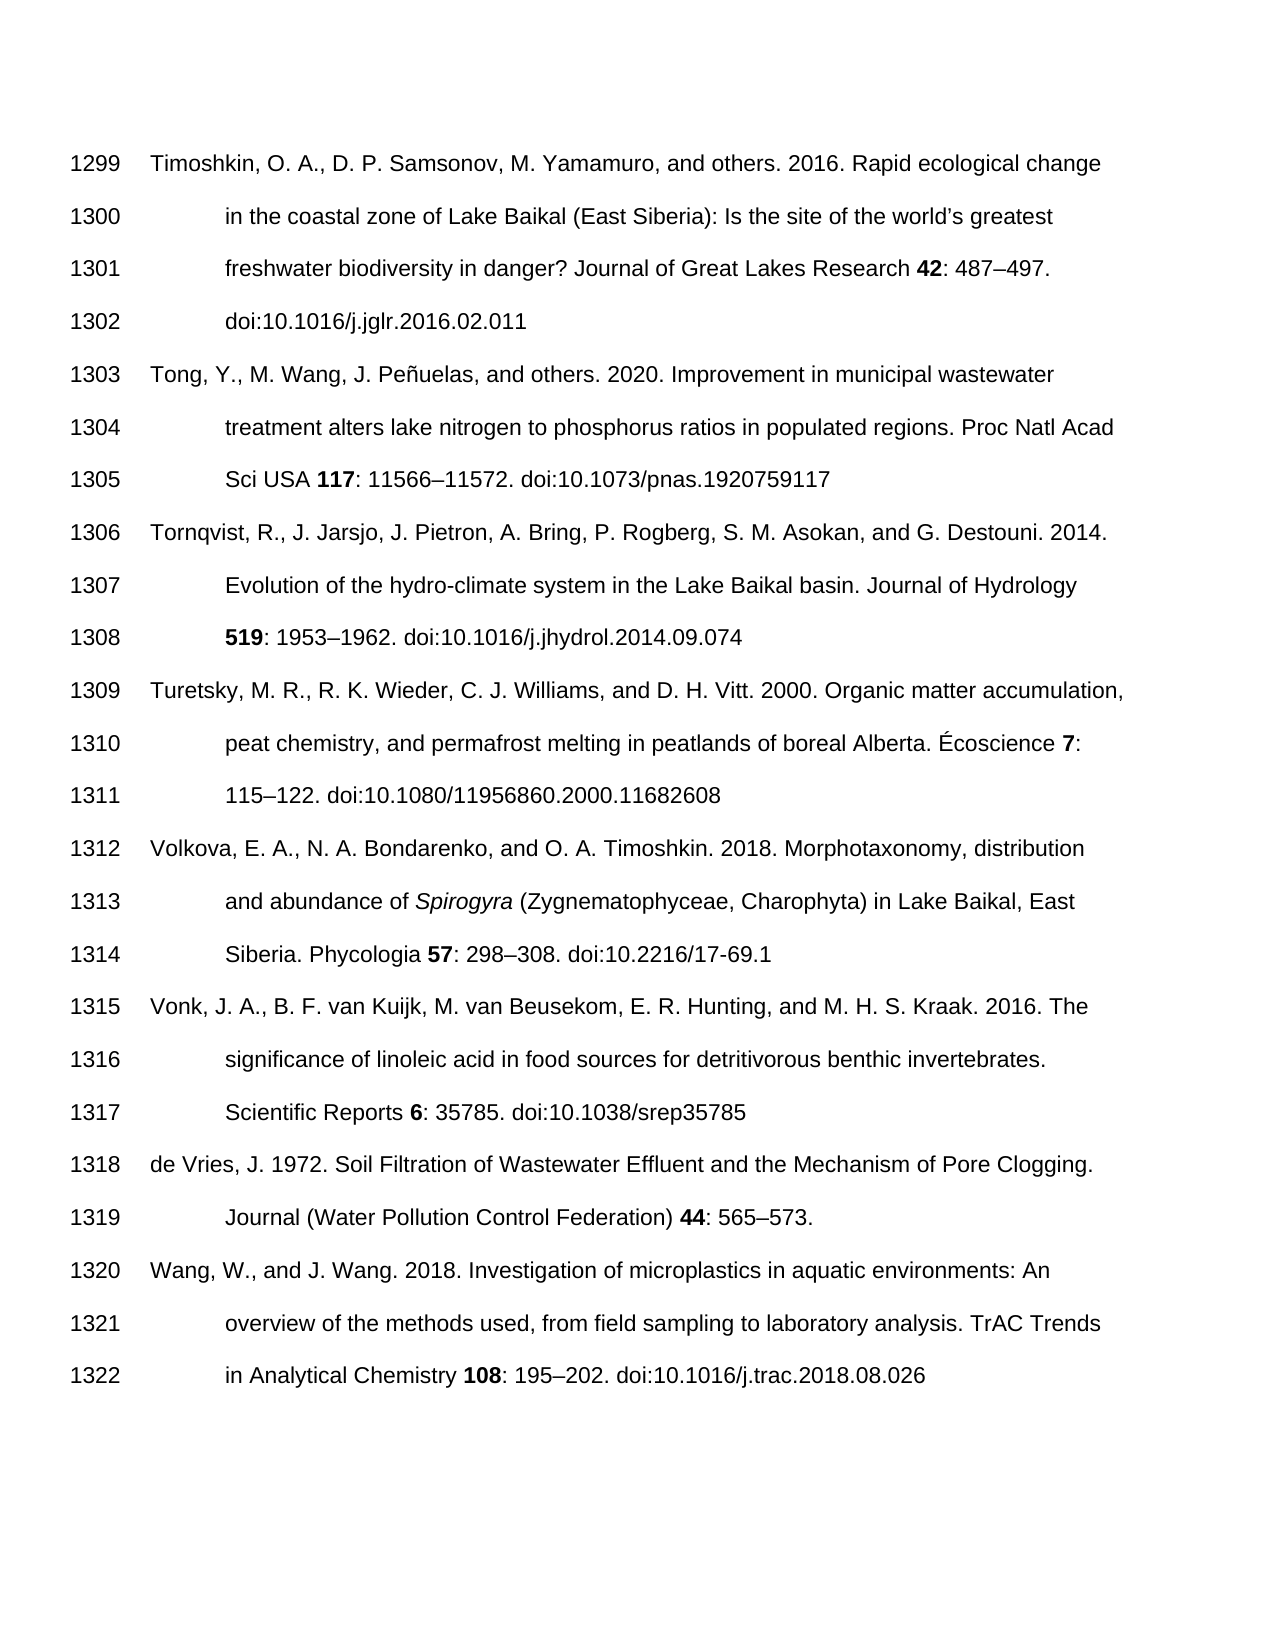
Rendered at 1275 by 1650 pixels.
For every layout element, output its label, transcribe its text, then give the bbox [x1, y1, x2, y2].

text de Vries, J. 1972. Soil Filtration of Wastewater Effluent and the Mechanism of Pore Clogging. Journal (Water Pollution Control Federation) 44: 565–573. [150, 1151, 1125, 1231]
text Volkova, E. A., N. A. Bondarenko, and O. A. Timoshkin. 2018. Morphotaxonomy, distribution and abundance of Spirogyra (Zygnematophyceae, Charophyta) in Lake Baikal, East Siberia. Phycologia 57: 298–308. doi:10.2216/17-69.1 [150, 835, 1125, 967]
text Tong, Y., M. Wang, J. Peñuelas, and others. 2020. Improvement in municipal wastewater treatment alters lake nitrogen to phosphorus ratios in populated regions. Proc Natl Acad Sci USA 117: 11566–11572. doi:10.1073/pnas.1920759117 [150, 361, 1125, 493]
text Tornqvist, R., J. Jarsjo, J. Pietron, A. Bring, P. Rogberg, S. M. Asokan, and G. Destouni. 2014. Evolution of the hydro-climate system in the Lake Baikal basin. Journal of Hydrology 519: 1953–1962. doi:10.1016/j.jhydrol.2014.09.074 [150, 519, 1125, 651]
text Turetsky, M. R., R. K. Wieder, C. J. Williams, and D. H. Vitt. 2000. Organic matter accumulation, peat chemistry, and permafrost melting in peatlands of boreal Alberta. Écoscience 7: 115–122. doi:10.1080/11956860.2000.11682608 [150, 677, 1125, 809]
text Vonk, J. A., B. F. van Kuijk, M. van Beusekom, E. R. Hunting, and M. H. S. Kraak. 2016. The significance of linoleic acid in food sources for detritivorous benthic invertebrates. Scientific Reports 6: 35785. doi:10.1038/srep35785 [150, 993, 1125, 1125]
text Timoshkin, O. A., D. P. Samsonov, M. Yamamuro, and others. 2016. Rapid ecological change in the coastal zone of Lake Baikal (East Siberia): Is the site of the world’s greatest freshwater biodiversity in danger? Journal of Great Lakes Research 42: 487–497. doi:10.1016/j.jglr.2016.02.011 [150, 150, 1125, 334]
text Wang, W., and J. Wang. 2018. Investigation of microplastics in aquatic environments: An overview of the methods used, from field sampling to laboratory analysis. TrAC Trends in Analytical Chemistry 108: 195–202. doi:10.1016/j.trac.2018.08.026 [150, 1257, 1125, 1389]
